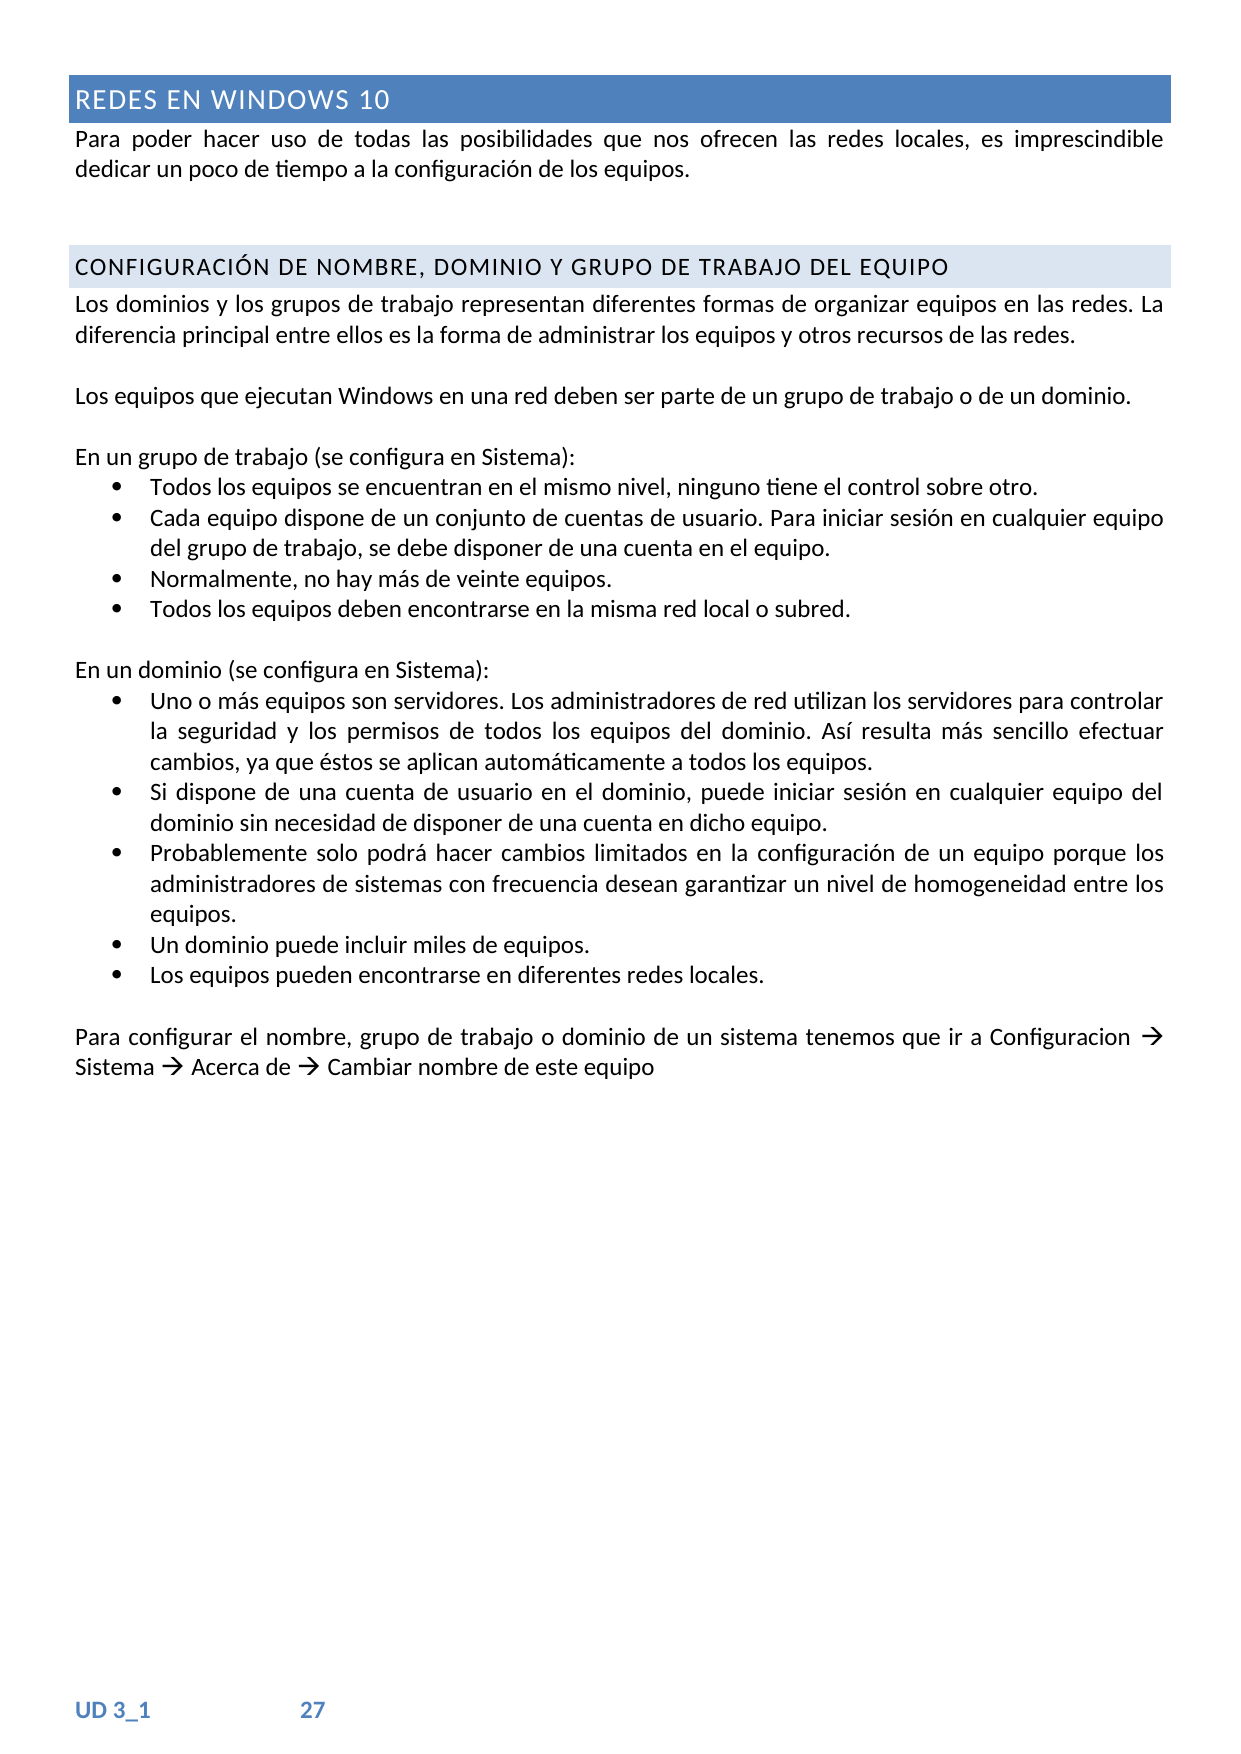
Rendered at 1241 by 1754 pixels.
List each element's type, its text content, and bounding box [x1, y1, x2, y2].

list Todos los equipos se encuentran en el mismo nivel, ninguno tiene el control sobre otro. [112, 471, 1165, 502]
list Cada equipo dispone de un conjunto de cuentas de usuario. Para iniciar sesión en cualquier equipo del grupo de trabajo, se debe disponer de una cuenta en el equipo. [112, 502, 1165, 563]
list Todos los equipos deben encontrarse en la misma red local o subred. [112, 593, 1165, 624]
list Los equipos pueden encontrarse en diferentes redes locales. [112, 960, 1165, 990]
subtitle REDES EN WINDOWS 10 [75, 81, 1165, 117]
list Uno o más equipos son servidores. Los administradores de red utilizan los servidores para controlar la seguridad y los permisos de todos los equipos del dominio. Así resulta más sencillo efectuar cambios, ya que éstos se aplican automáticamente a todos los equipos. [112, 685, 1165, 777]
list Un dominio puede incluir miles de equipos. [112, 929, 1165, 960]
text En un grupo de trabajo (se configura en Sistema): [75, 441, 1165, 471]
text Para configurar el nombre, grupo de trabajo o dominio de un sistema tenemos que ir a Configuracion Sistema Acerca de Cambiar nombre de este equipo [75, 1021, 1165, 1082]
text Los dominios y los grupos de trabajo representan diferentes formas de organizar equipos en las redes. La diferencia principal entre ellos es la forma de administrar los equipos y otros recursos de las redes. [75, 288, 1165, 349]
list Normalmente, no hay más de veinte equipos. [112, 563, 1165, 593]
list Si dispone de una cuenta de usuario en el dominio, puede iniciar sesión en cualquier equipo del dominio sin necesidad de disponer de una cuenta en dicho equipo. [112, 777, 1165, 838]
text Para poder hacer uso de todas las posibilidades que nos ofrecen las redes locales, es imprescindible dedicar un poco de tiempo a la configuración de los equipos. [75, 123, 1165, 184]
text En un dominio (se configura en Sistema): [75, 654, 1165, 685]
subtitle CONFIGURACIÓN DE NOMBRE, DOMINIO Y GRUPO DE TRABAJO DEL EQUIPO [75, 251, 1165, 282]
list Probablemente solo podrá hacer cambios limitados en la configuración de un equipo porque los administradores de sistemas con frecuencia desean garantizar un nivel de homogeneidad entre los equipos. [112, 838, 1165, 929]
text Los equipos que ejecutan Windows en una red deben ser parte de un grupo de trabajo o de un dominio. [75, 380, 1165, 410]
